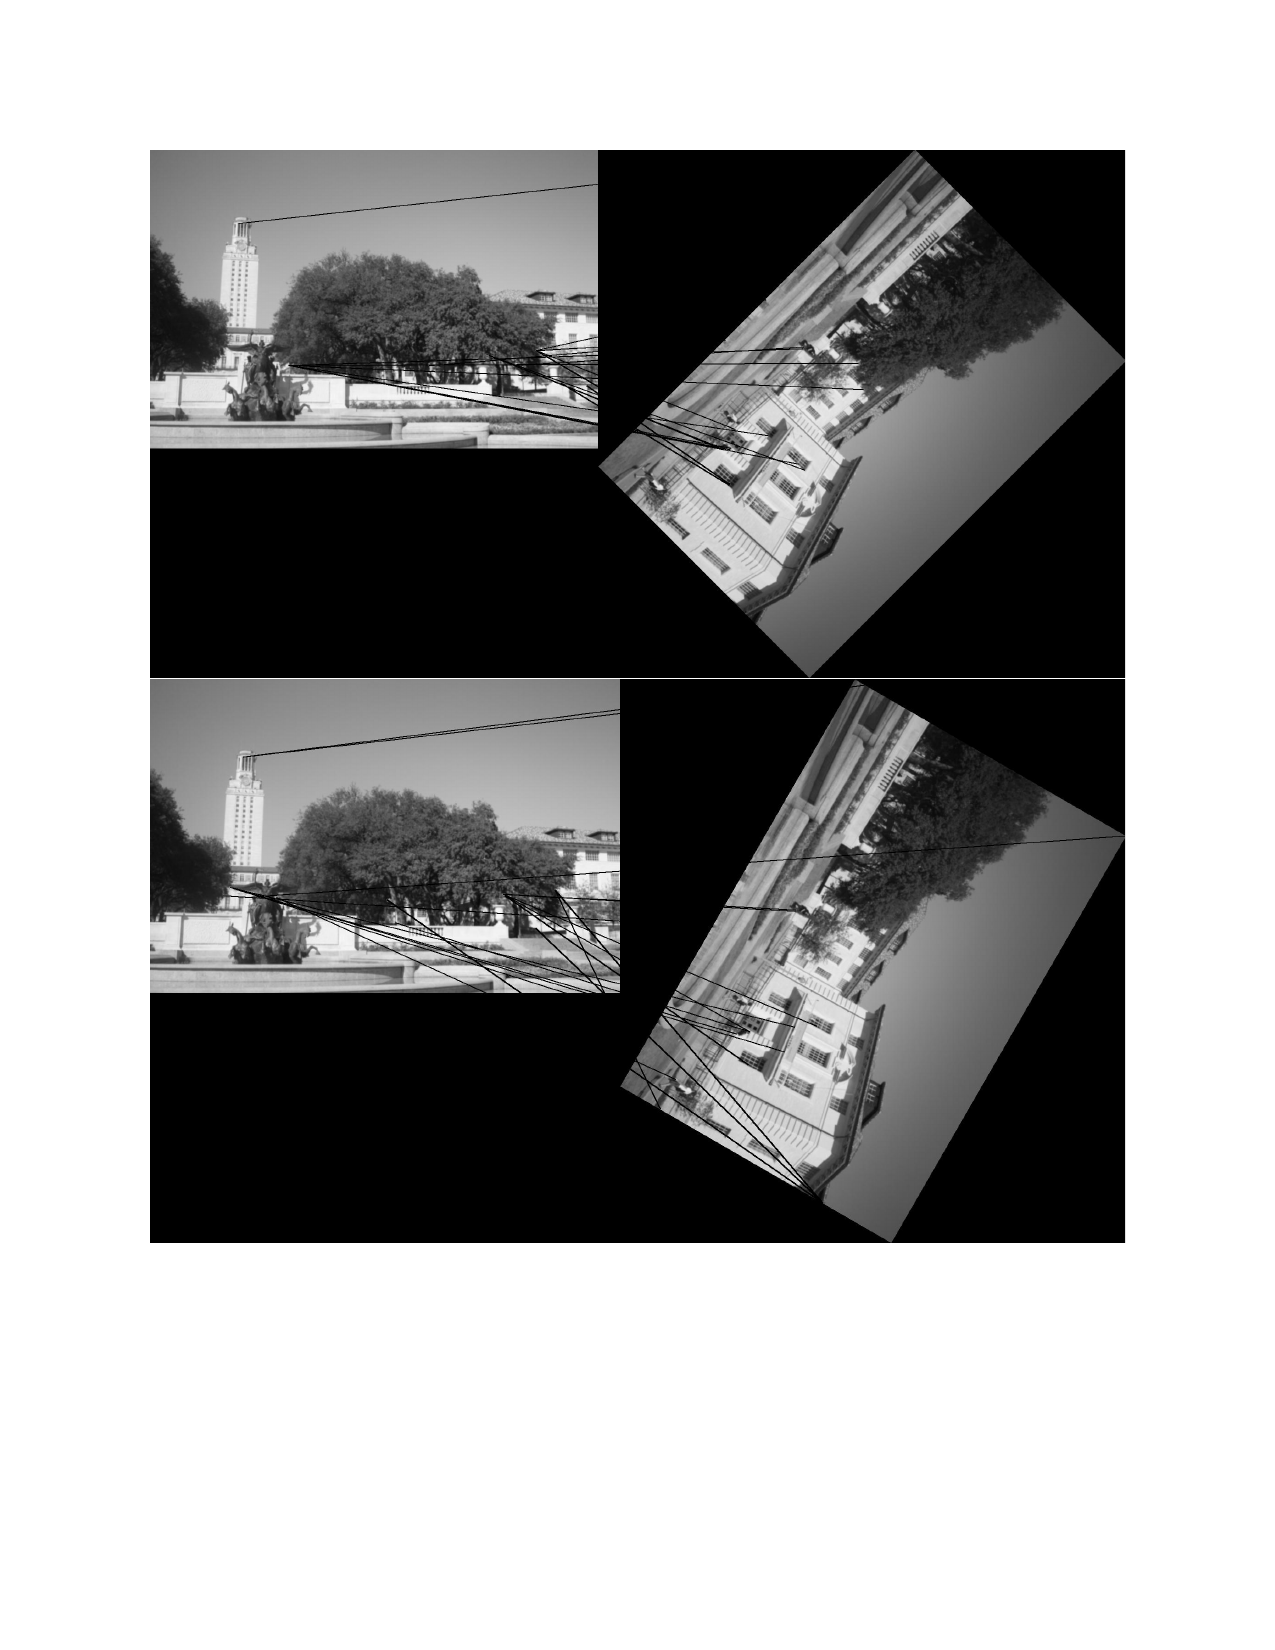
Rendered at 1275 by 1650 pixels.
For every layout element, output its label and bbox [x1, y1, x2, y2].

picture [150, 679, 1125, 1243]
picture [150, 150, 1125, 678]
